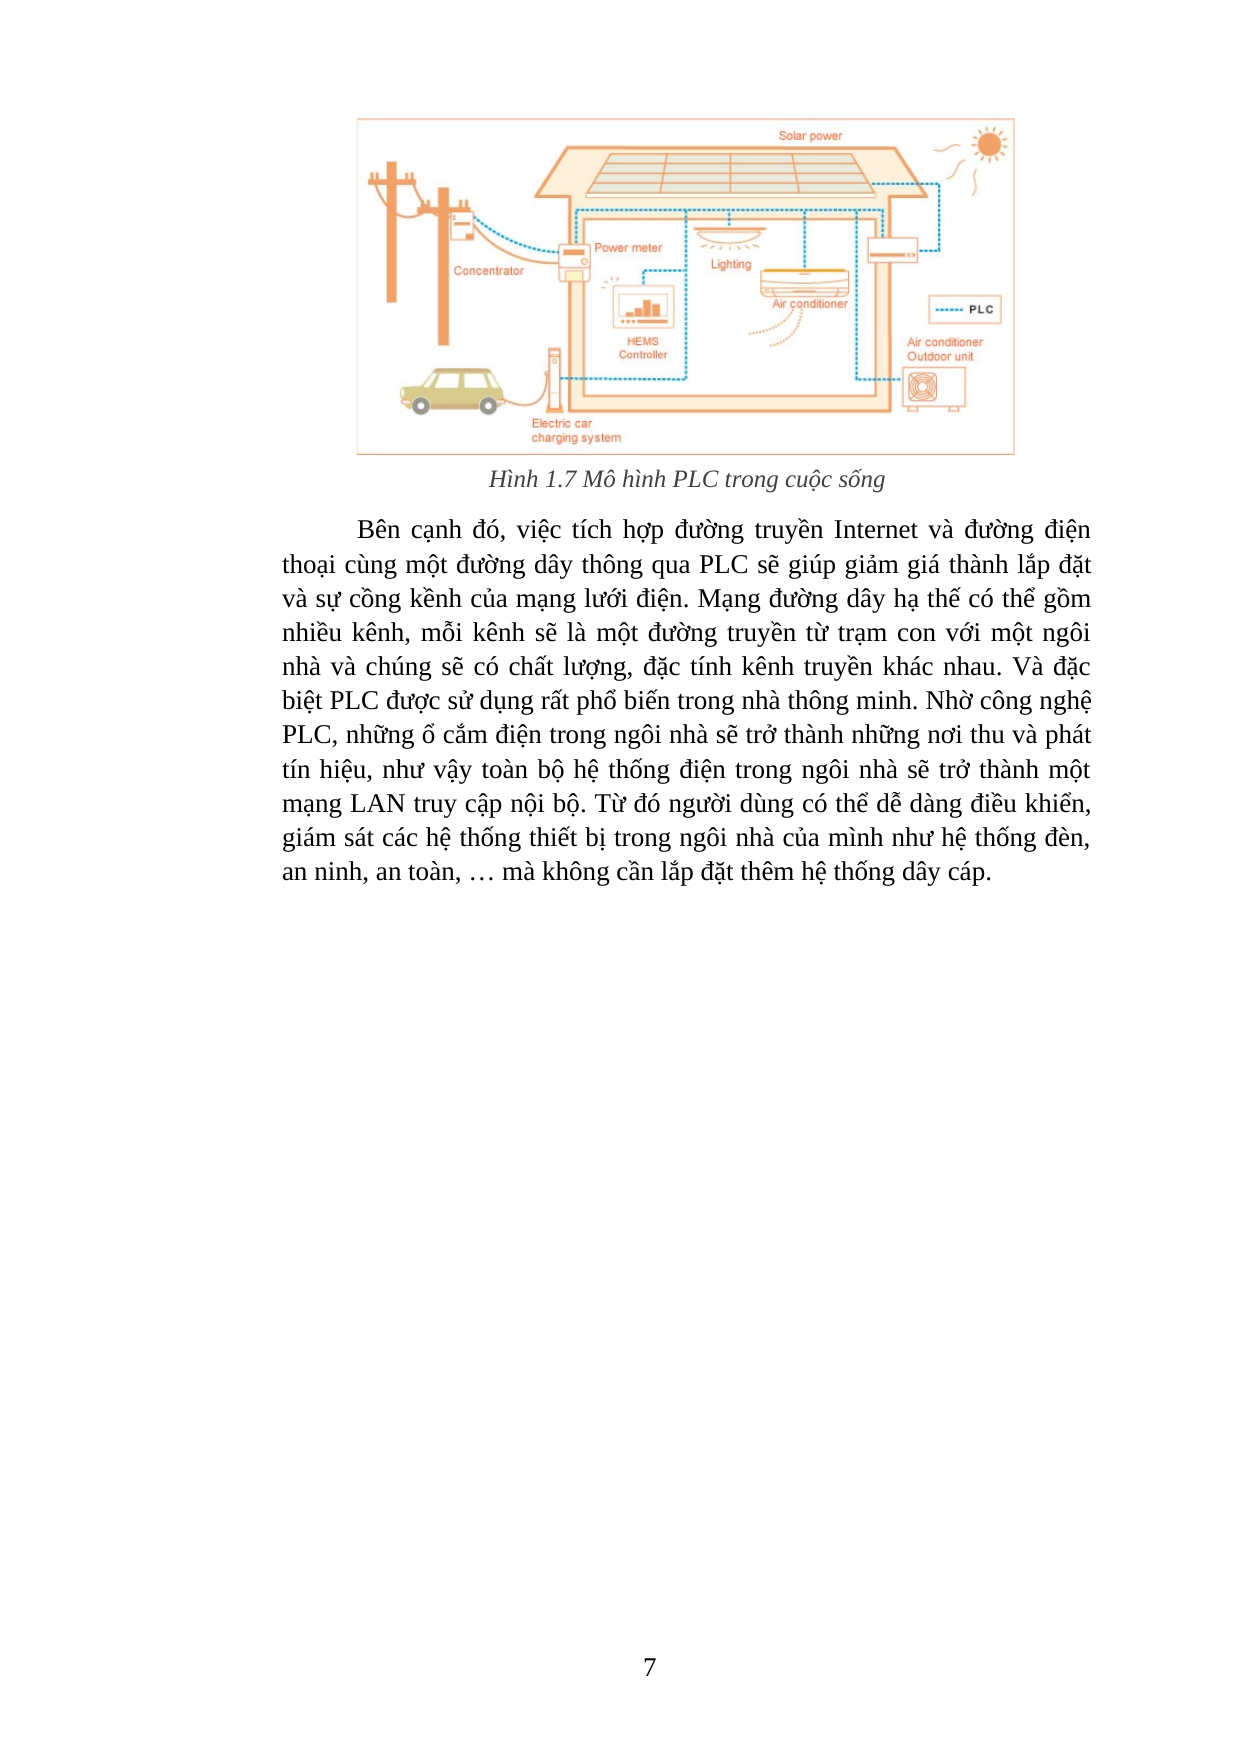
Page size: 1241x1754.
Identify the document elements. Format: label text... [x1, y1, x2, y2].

text Bên cạnh đó, việc tích hợp đường truyền Internet và đường điện thoại cùng một đường dây thông qua PLC sẽ giúp giảm giá thành lắp đặt và sự cồng kềnh của mạng lưới điện. Mạng đường dây hạ thế có thể gồm nhiều kênh, mỗi kênh sẽ là một đường truyền từ trạm con với một ngôi nhà và chúng sẽ có chất lượng, đặc tính kênh truyền khác nhau. Và đặc biệt PLC được sử dụng rất phổ biến trong nhà thông minh. Nhờ công nghệ PLC, những ổ cắm điện trong ngôi nhà sẽ trở thành những nơi thu và phát tín hiệu, như vậy toàn bộ hệ thống điện trong ngôi nhà sẽ trở thành một mạng LAN truy cập nội bộ. Từ đó người dùng có thể dễ dàng điều khiển, giám sát các hệ thống thiết bị trong ngôi nhà của mình như hệ thống đèn, an ninh, an toàn, … mà không cần lắp đặt thêm hệ thống dây cáp. [282, 513, 1092, 886]
picture [356, 118, 1015, 455]
